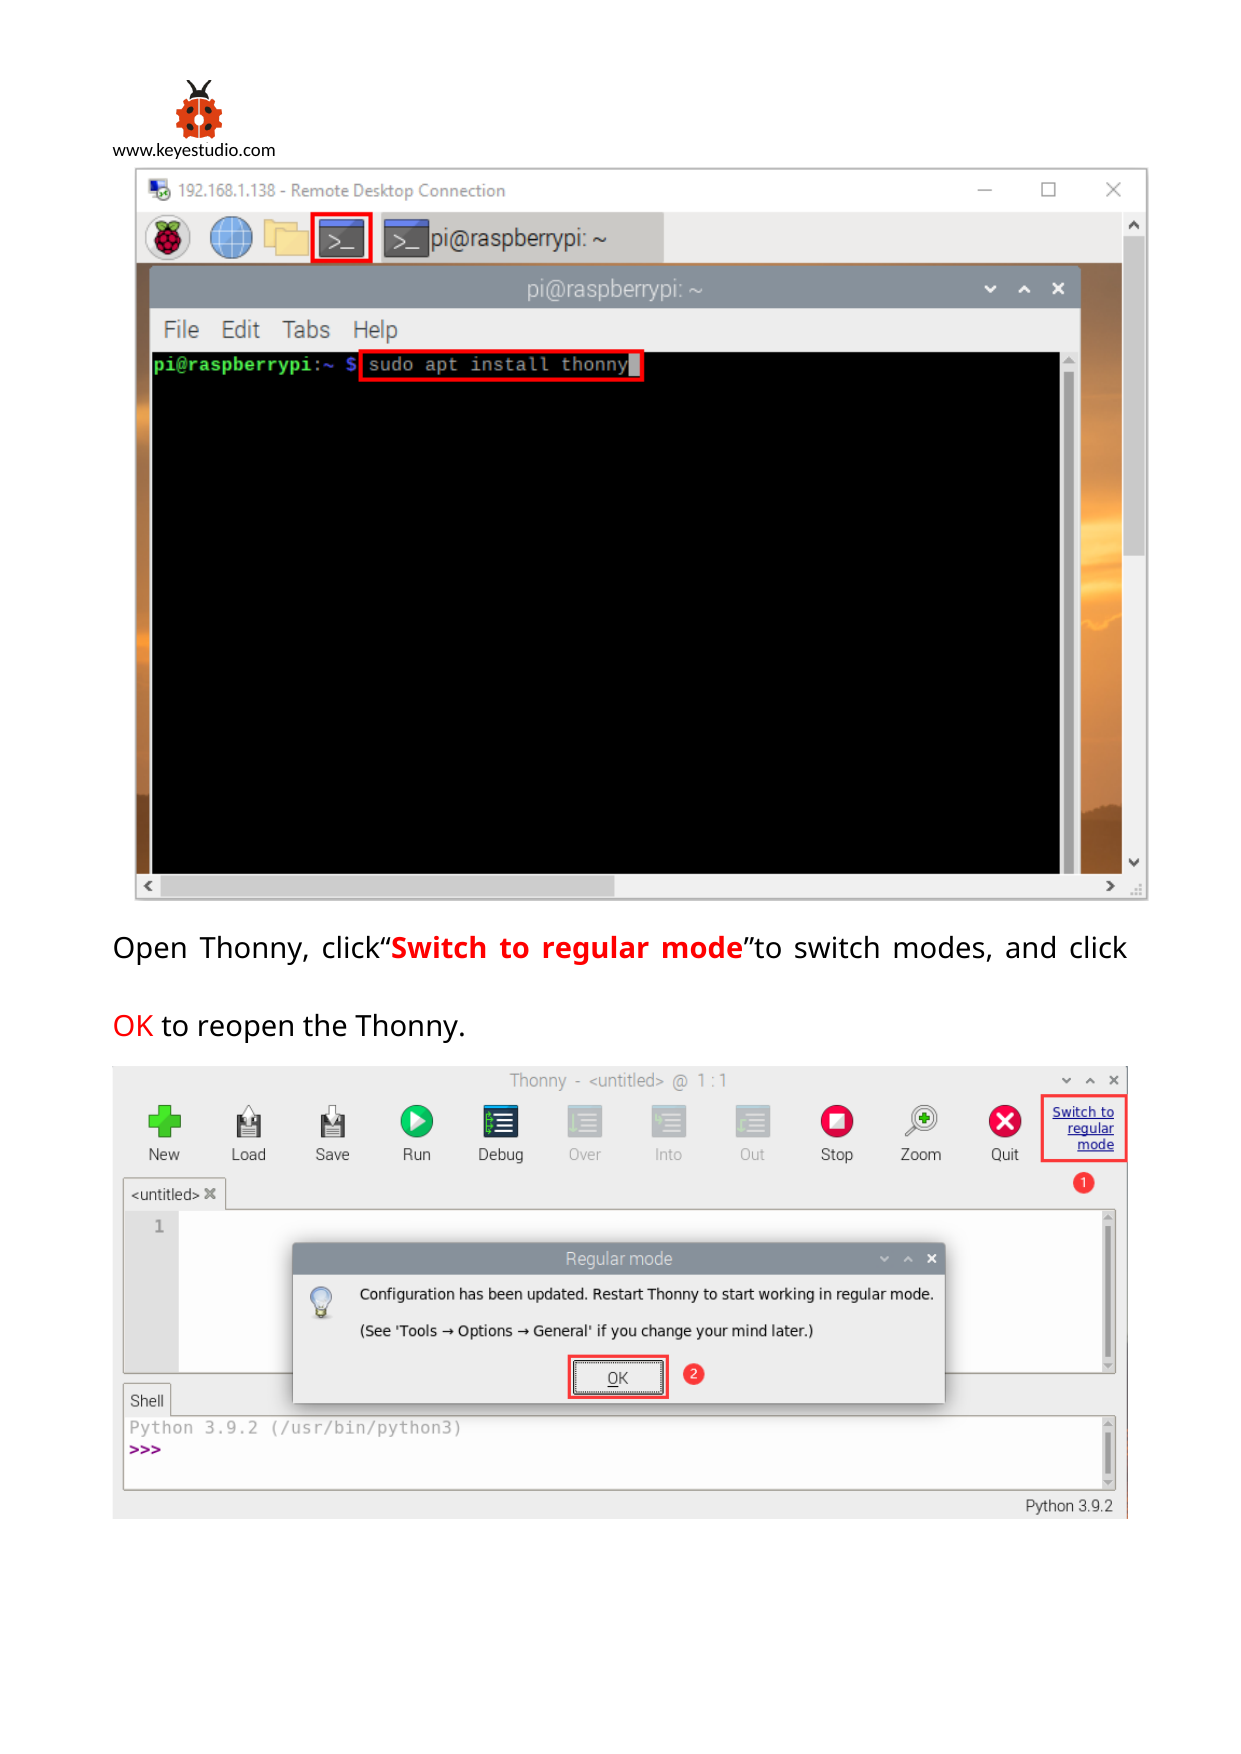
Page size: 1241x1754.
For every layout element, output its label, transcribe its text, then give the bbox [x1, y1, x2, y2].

text Open Thonny, click“Switch to regular mode”to switch modes, and click OK to reopen the Thonny. [112, 915, 1128, 1058]
picture [134, 167, 1149, 901]
picture [164, 80, 241, 143]
picture [112, 1066, 1128, 1519]
